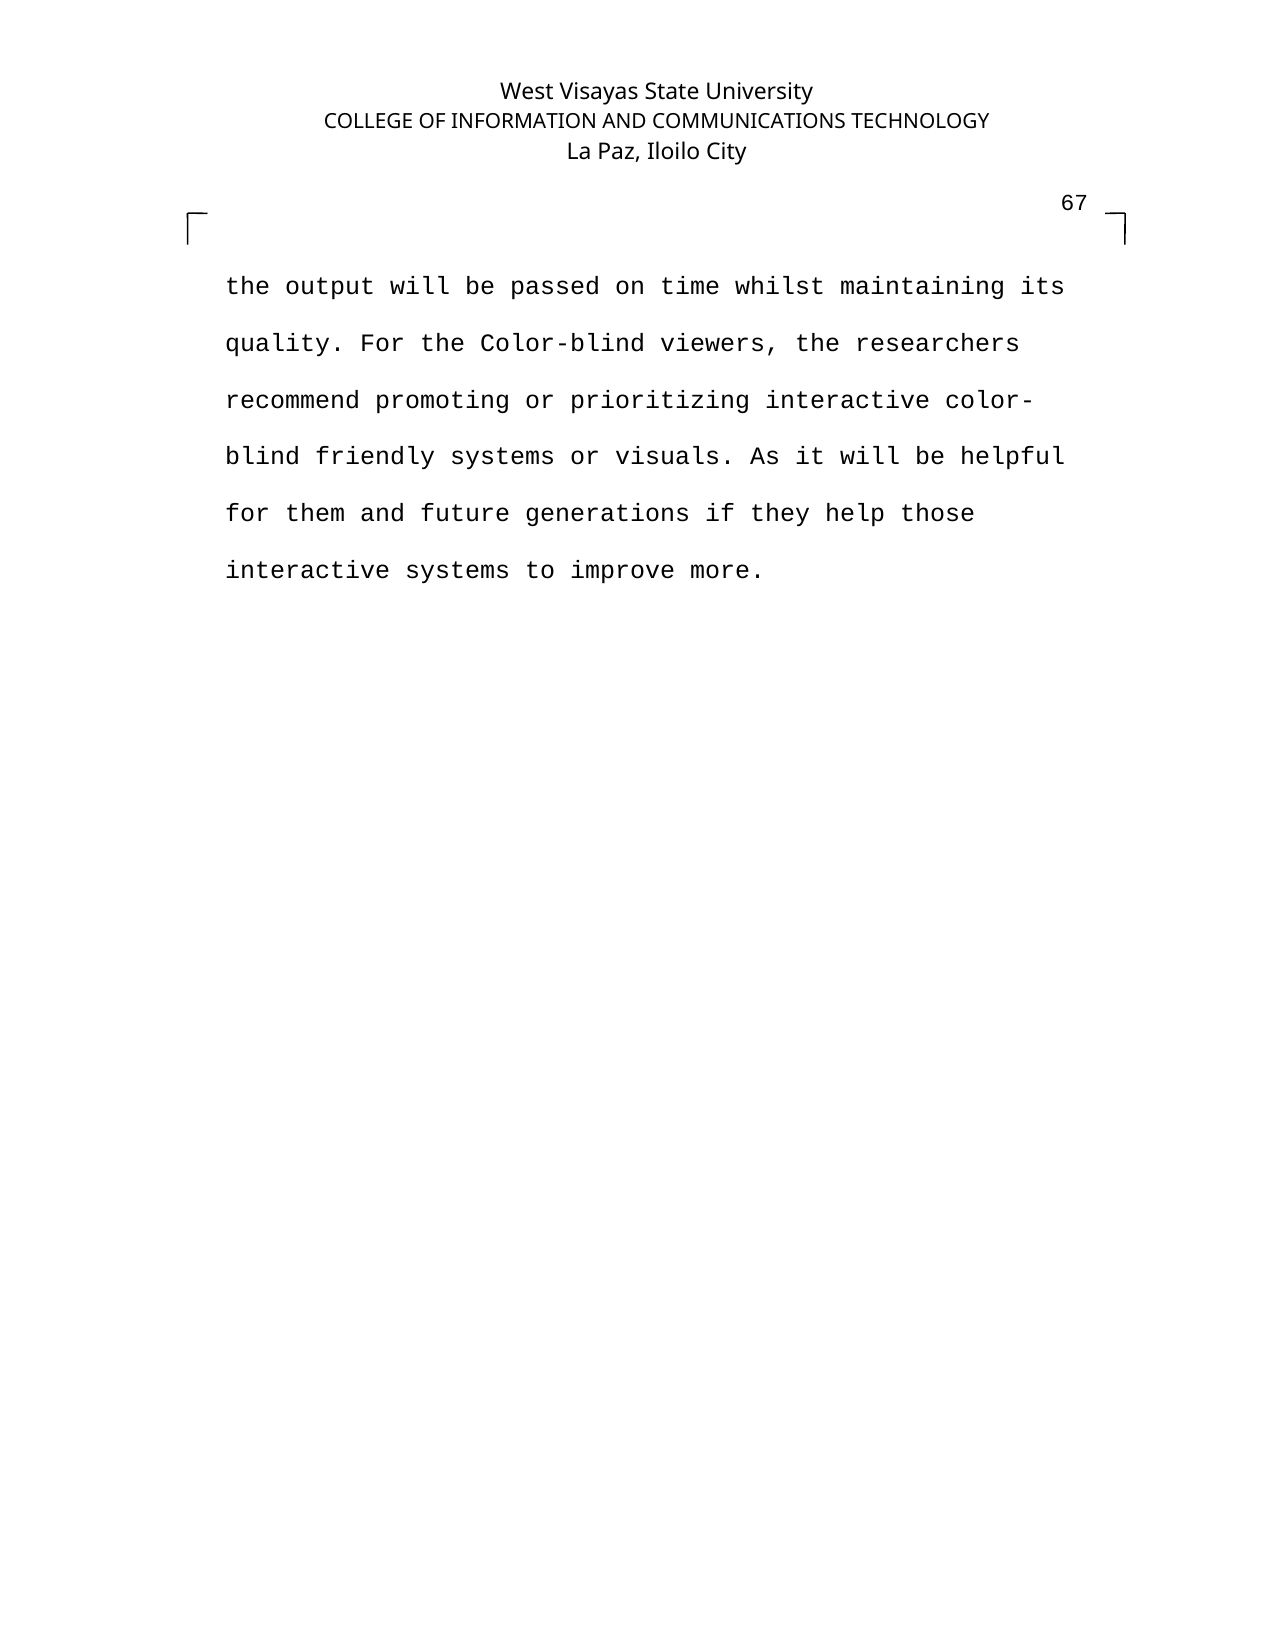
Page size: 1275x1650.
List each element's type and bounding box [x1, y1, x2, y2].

text [225, 242, 1088, 586]
